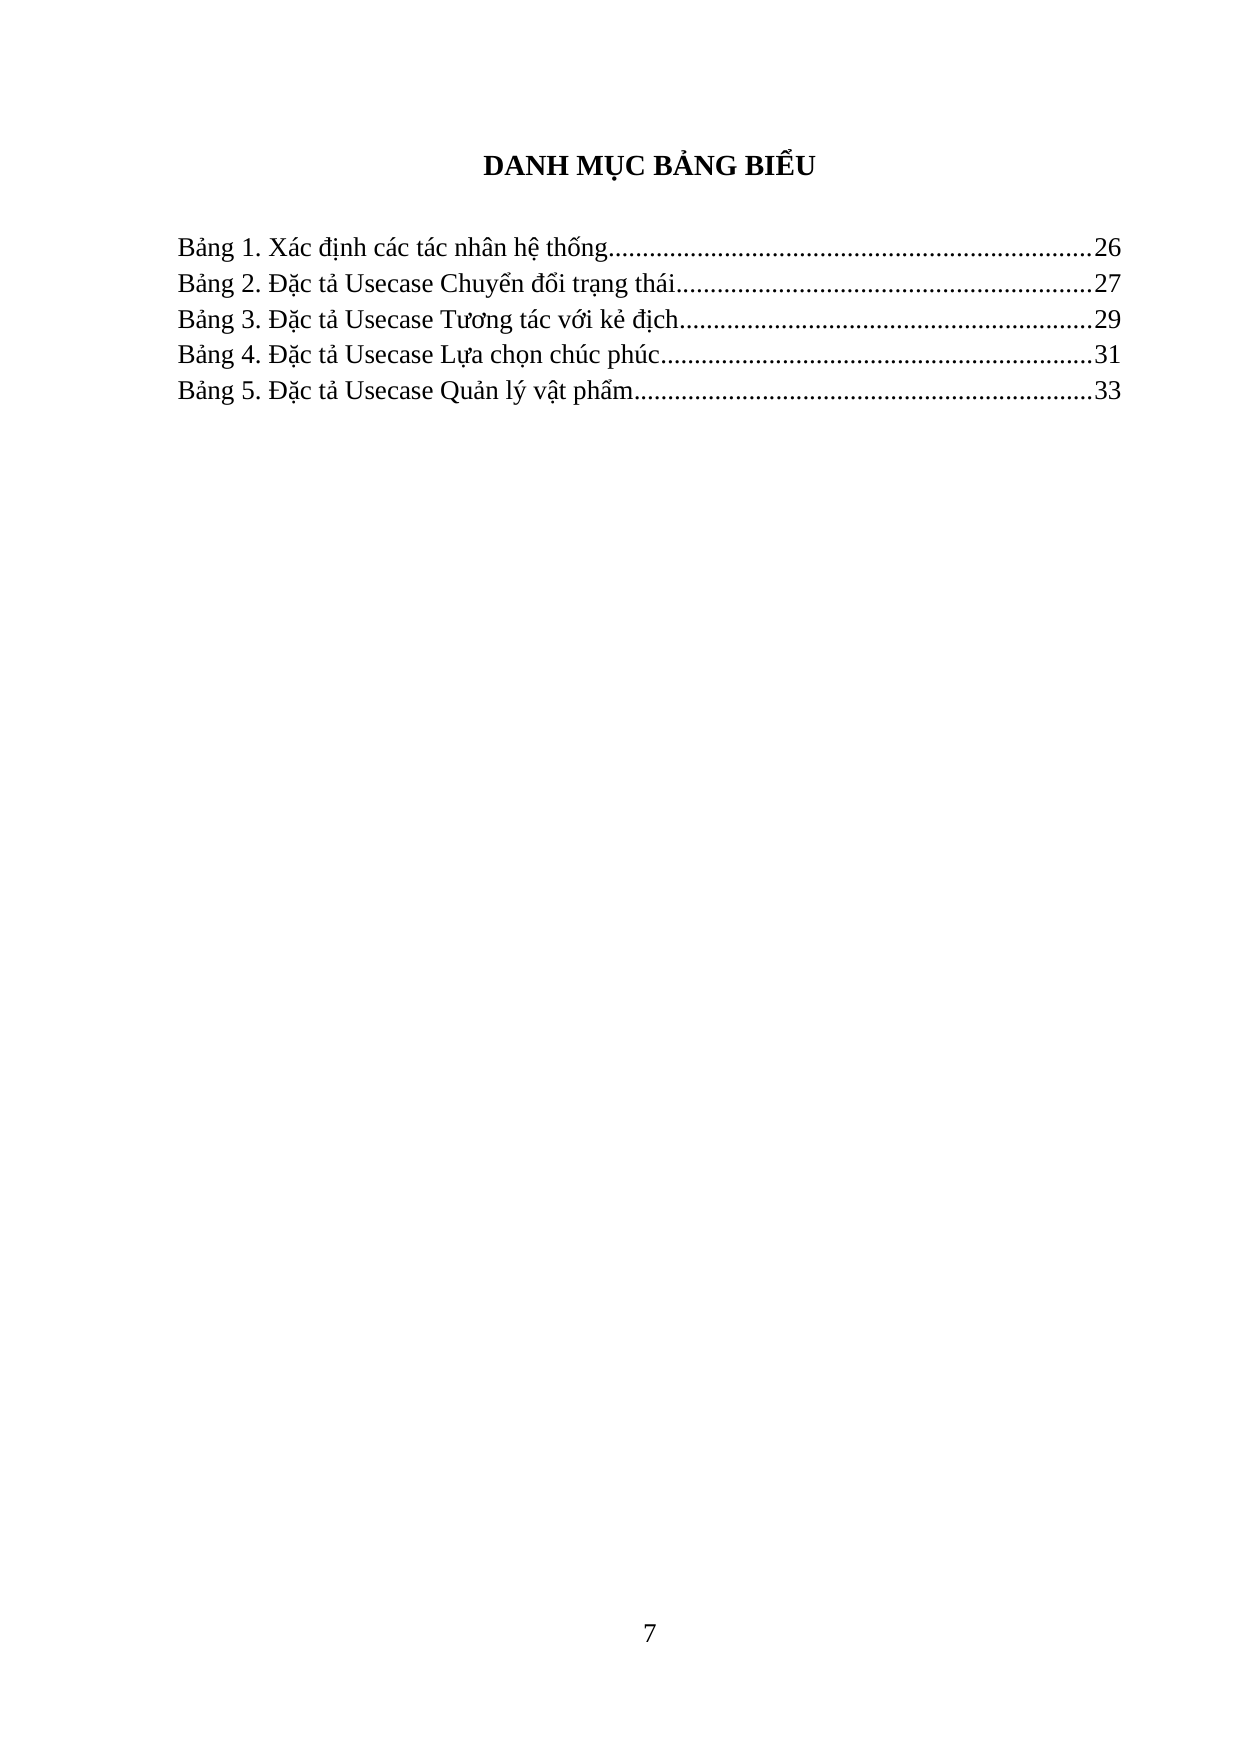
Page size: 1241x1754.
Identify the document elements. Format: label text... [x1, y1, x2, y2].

text Bảng 1. Xác định các tác nhân hệ thống 26 [177, 231, 1122, 262]
subtitle DANH MỤC BẢNG BIỂU [177, 148, 1122, 181]
text Bảng 3. Đặc tả Usecase Tương tác với kẻ địch 29 [177, 303, 1122, 334]
text Bảng 2. Đặc tả Usecase Chuyển đổi trạng thái 27 [177, 267, 1122, 298]
text Bảng 4. Đặc tả Usecase Lựa chọn chúc phúc 31 [177, 338, 1122, 369]
text Bảng 5. Đặc tả Usecase Quản lý vật phẩm 33 [177, 374, 1122, 405]
